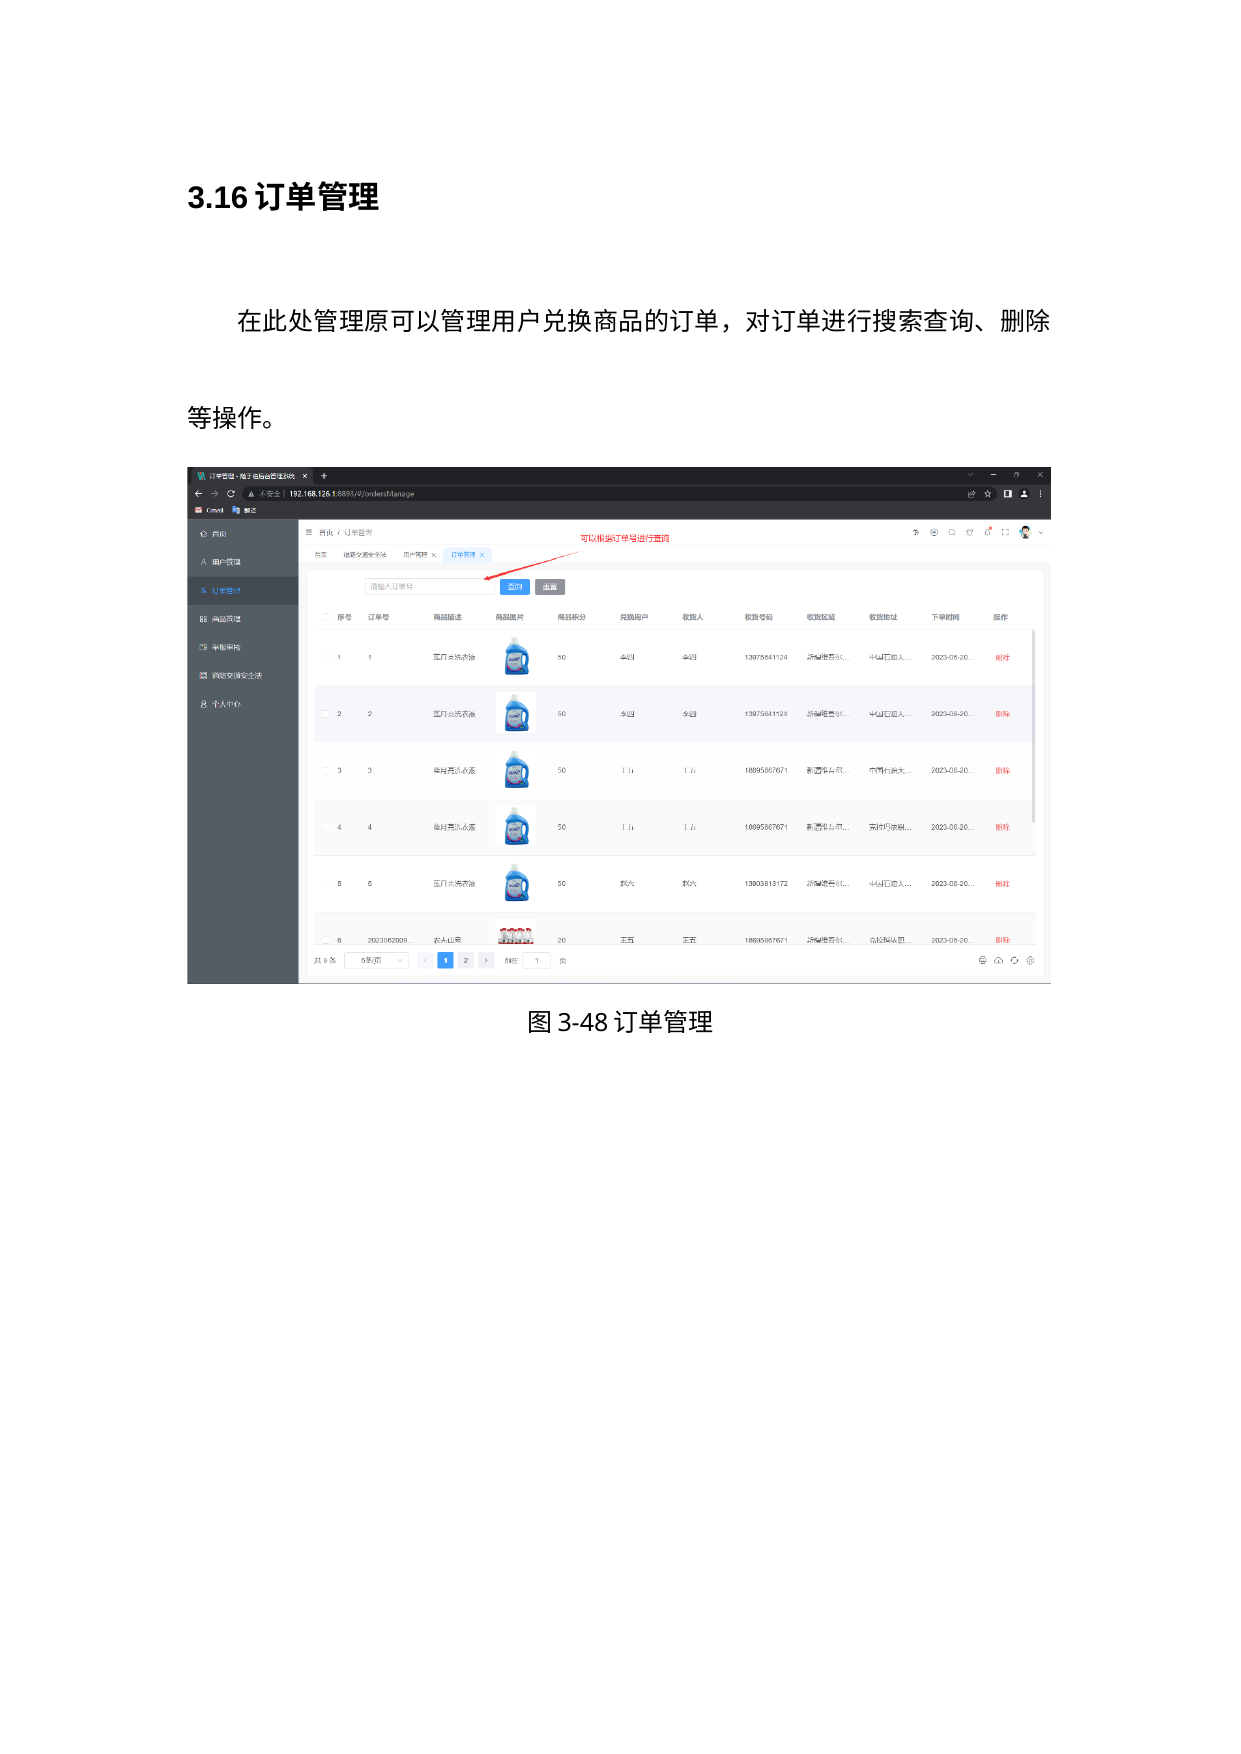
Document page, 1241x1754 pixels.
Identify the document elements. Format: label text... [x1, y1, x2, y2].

text 3.16订单管理 [187, 162, 1053, 227]
picture [187, 467, 1051, 984]
text 图3-48订单管理 [187, 988, 1053, 1053]
text 在此处管理原可以管理用户兑换商品的订单，对订单进行搜索查询、删除等操作。 [187, 287, 1053, 449]
